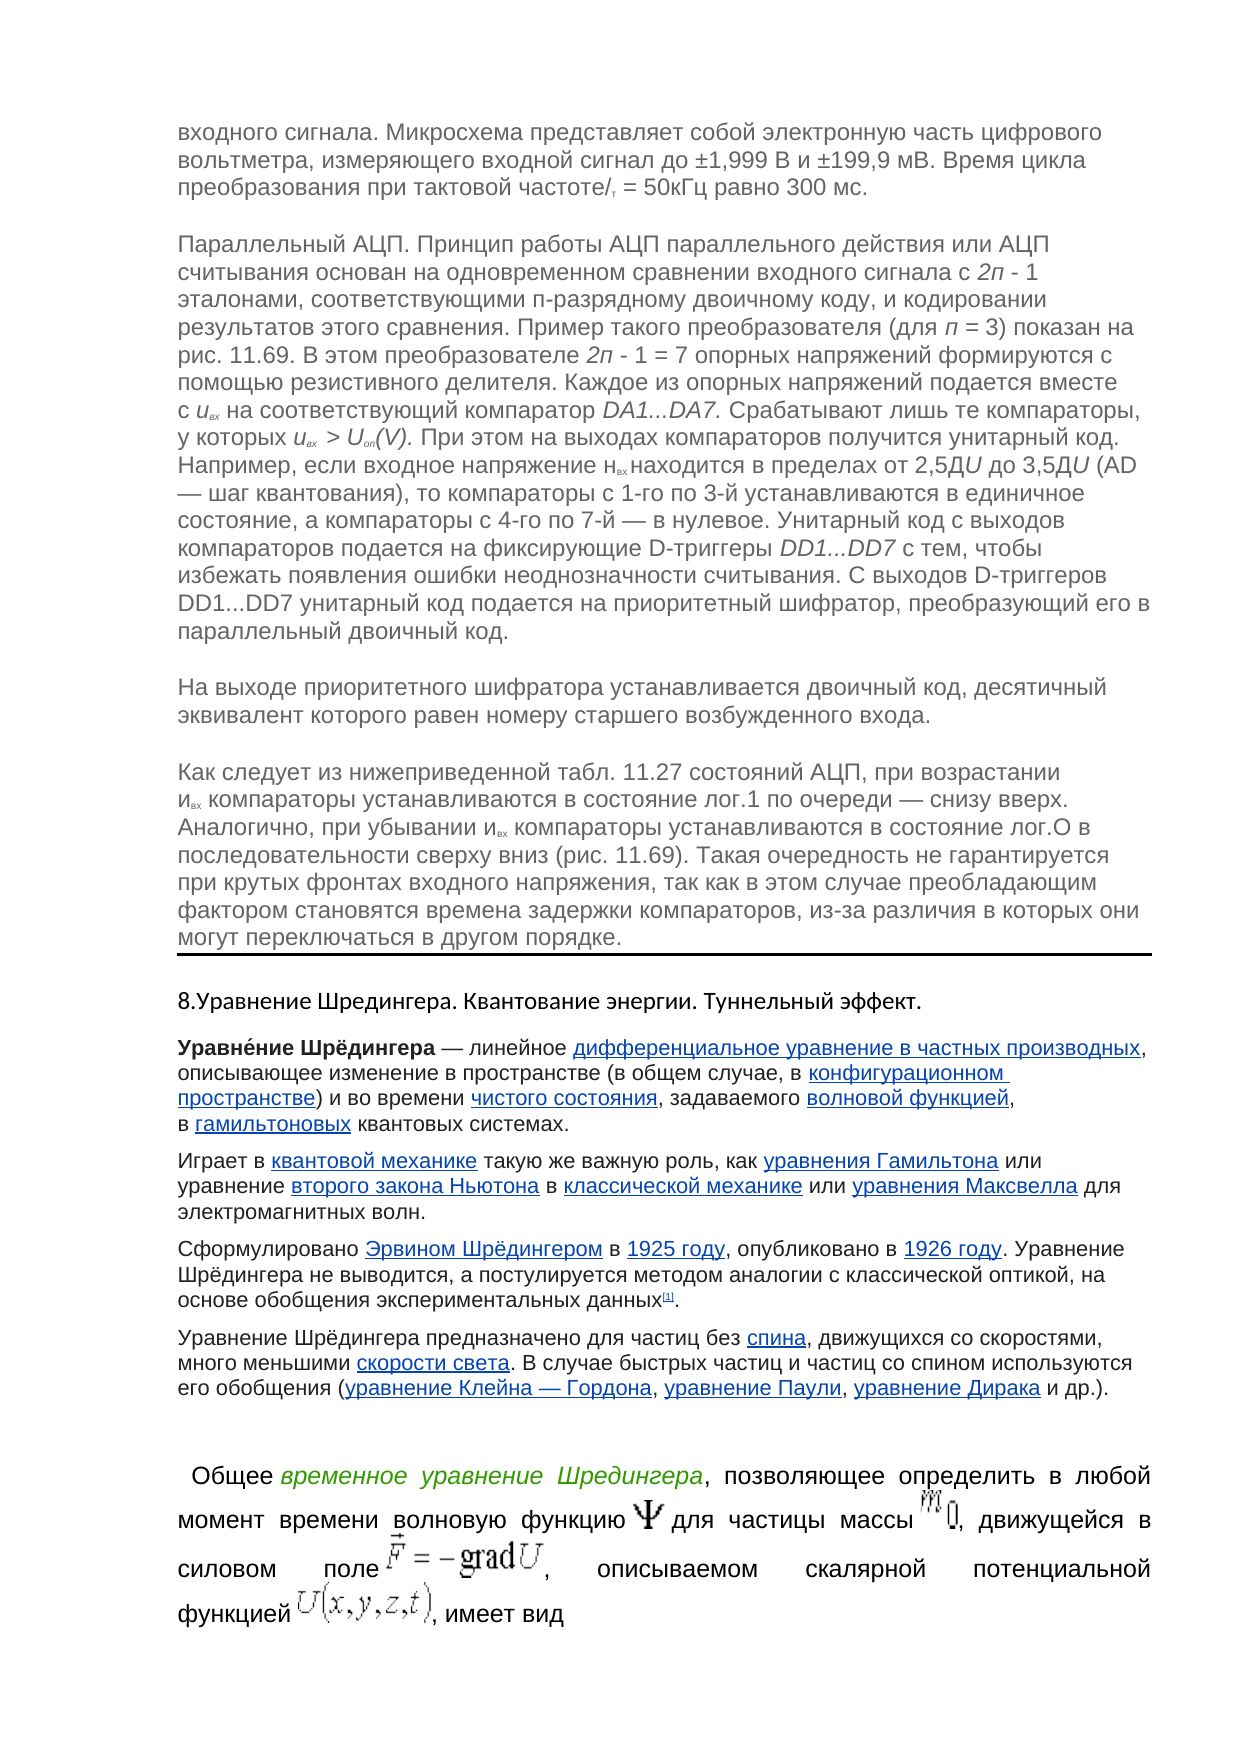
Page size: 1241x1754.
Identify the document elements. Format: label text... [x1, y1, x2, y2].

text Уравне́ние Шрёдингера — линейное дифференциальное уравнение в частных производных, описывающее изменение в пространстве (в общем случае, в конфигурационном пространстве) и во времени чистого состояния, задаваемого волновой функцией, в гамильтоновых квантовых системах. [177, 1035, 1152, 1136]
text Общее временное уравнение Шредингера, позволяющее определить в любой момент времени волновую функцию для частицы массы , движущейся в силовом поле , описываемом скалярной потенциальной функцией , имеет вид [177, 1459, 1152, 1628]
text 8.Уравнение Шредингера. Квантование энергии. Туннельный эффект. [177, 985, 1152, 1016]
text На выходе приоритетного шифратора устанавливается двоичный код, десятичный эквивалент которого равен номеру старшего возбужденного входа. [177, 673, 1152, 728]
picture [298, 1582, 431, 1623]
picture [920, 1490, 958, 1529]
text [177, 118, 1152, 201]
picture [633, 1500, 665, 1529]
picture [386, 1533, 544, 1578]
text Сформулировано Эрвином Шрёдингером в 1925 году, опубликовано в 1926 году. Уравнение Шрёдингера не выводится, а постулируется методом аналогии с классической оптикой, на основе обобщения экспериментальных данных[1]. [177, 1236, 1152, 1312]
text Уравнение Шрёдингера предназначено для частиц без спина, движущихся со скоростями, много меньшими скорости света. В случае быстрых частиц и частиц со спином используются его обобщения (уравнение Клейна — Гордона, уравнение Паули, уравнение Дирака и др.). [177, 1324, 1152, 1400]
text Играет в квантовой механике такую же важную роль, как уравнения Гамильтона или уравнение второго закона Ньютона в классической механике или уравнения Максвелла для электромагнитных волн. [177, 1148, 1152, 1224]
text Параллельный АЦП. Принцип работы АЦП параллельного действия или АЦП считывания основан на одновременном сравнении входного сигнала с 2п - 1 эталонами, соответствующими п-разрядному двоичному коду, и кодировании результатов этого сравнения. Пример такого преобразователя (для п = 3) показан на рис. 11.69. В этом преобразователе 2п - 1 = 7 опорных напряжений формируются с помощью резистивного делителя. Каждое из опорных напряжений подается вместе с ивх на соответствующий компаратор DA1...DA7. Срабатывают лишь те компараторы, у которых ивх > Uon(V). При этом на выходах компараторов получится унитарный код. Например, если входное напряжение нвх находится в пределах от 2,5ДU до 3,5ДU (AD — шаг квантования), то компараторы с 1-го по 3-й устанавливаются в единичное состояние, а компараторы с 4-го по 7-й — в нулевое. Унитарный код с выходов компараторов подается на фиксирующие D-триггеры DD1...DD7 с тем, чтобы избежать появления ошибки неоднозначности считывания. С выходов D-триггеров DD1...DD7 унитарный код подается на приоритетный шифратор, преобразующий его в параллельный двоичный код. [177, 230, 1152, 644]
text Как следует из нижеприведенной табл. 11.27 состояний АЦП, при возрастании ивх компараторы устанавливаются в состояние лог.1 по очереди — снизу вверх. Аналогично, при убывании ивх компараторы устанавливаются в состояние лог.О в последовательности сверху вниз (рис. 11.69). Такая очередность не гарантируется при крутых фронтах входного напряжения, так как в этом случае преобладающим фактором становятся времена задержки компараторов, из-за различия в которых они могут переключаться в другом порядке. [177, 758, 1152, 953]
